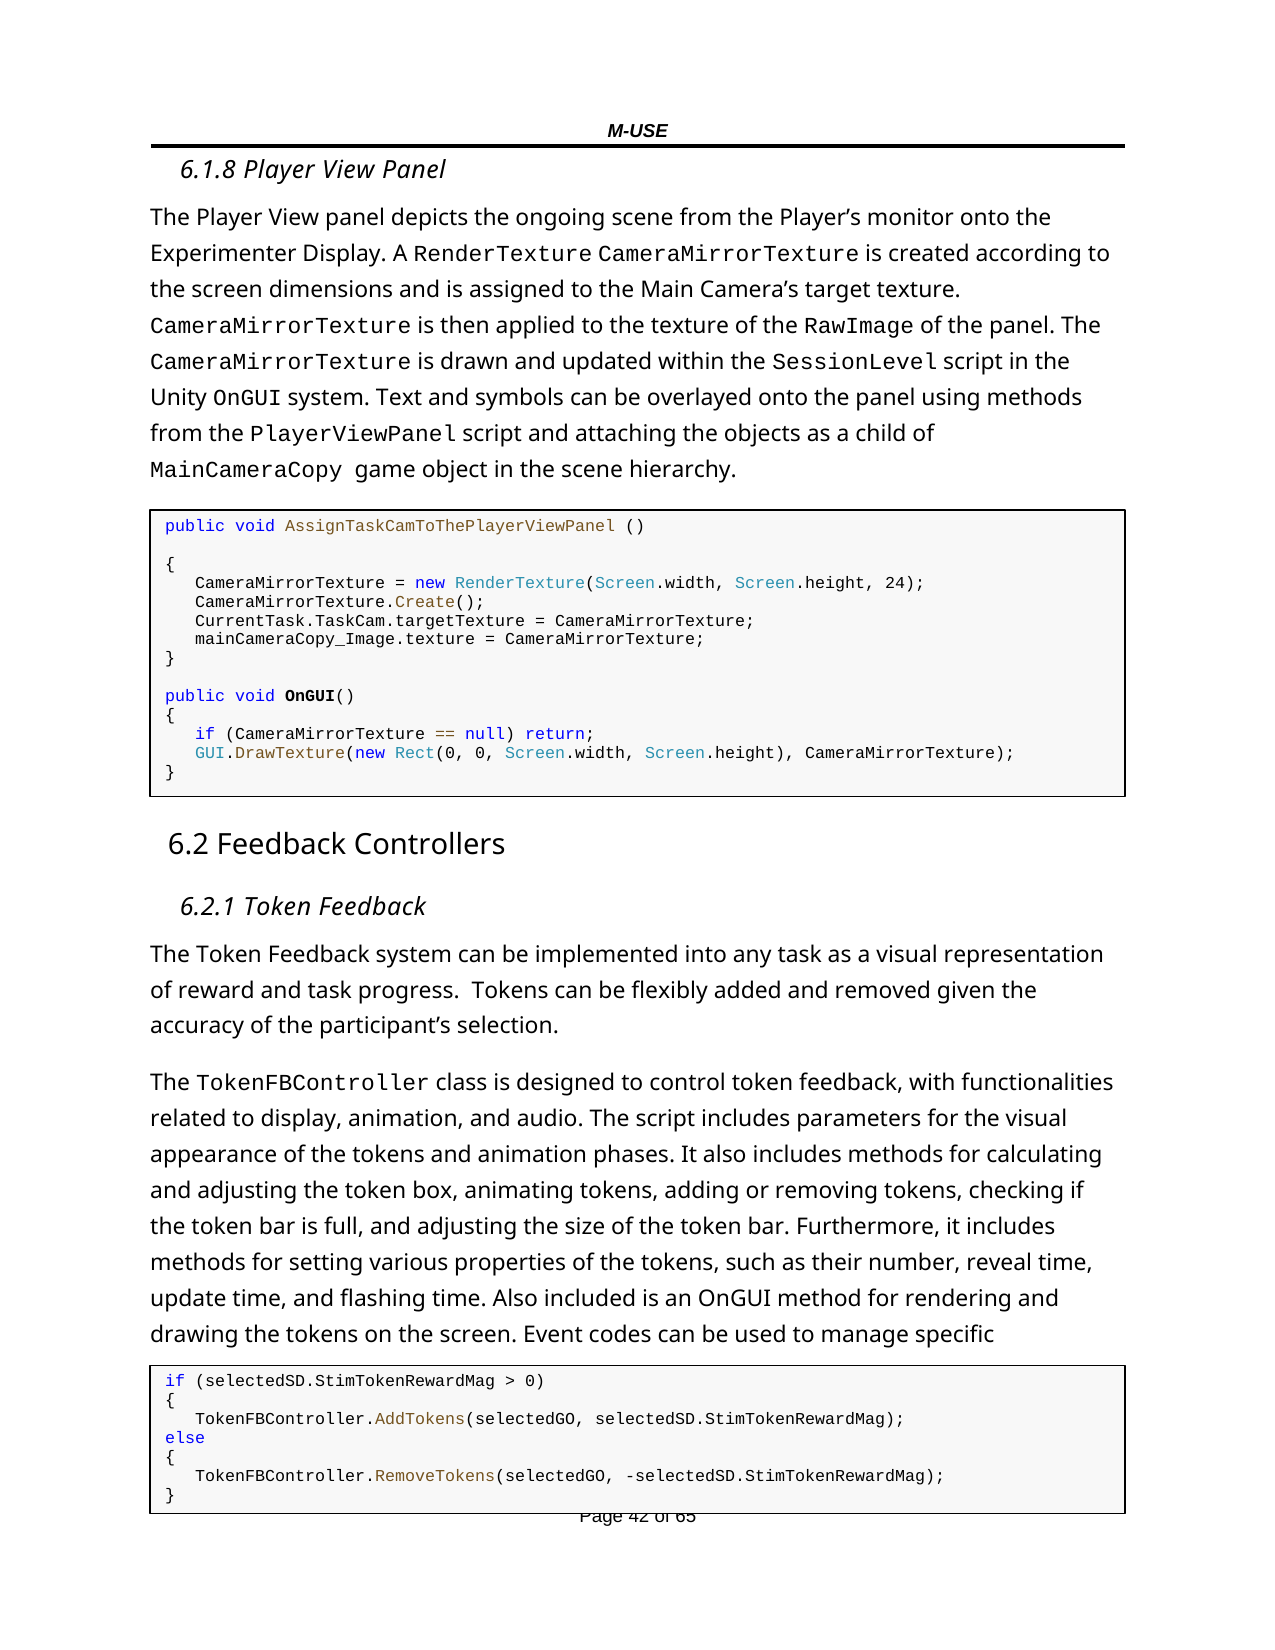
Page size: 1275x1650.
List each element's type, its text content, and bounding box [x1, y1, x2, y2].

subtitle 6.1.8 Player View Panel [179, 152, 1125, 186]
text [150, 1066, 1125, 1349]
subtitle 6.2 Feedback Controllers [168, 823, 1125, 863]
subtitle 6.2.1 Token Feedback [179, 889, 1125, 923]
text The Token Feedback system can be implemented into any task as a visual representation of reward and task progress. Tokens can be flexibly added and removed given the accuracy of the participant’s selection. [150, 938, 1125, 1041]
text The Player View panel depicts the ongoing scene from the Player’s monitor onto the Experimenter Display. A RenderTexture CameraMirrorTexture is created according to the screen dimensions and is assigned to the Main Camera’s target texture. CameraMirrorTexture is then applied to the texture of the RawImage of the panel. The CameraMirrorTexture is drawn and updated within the SessionLevel script in the Unity OnGUI system. Text and symbols can be overlayed onto the panel using methods from the PlayerViewPanel script and attaching the objects as a child of MainCameraCopy game object in the scene hierarchy. [150, 201, 1125, 484]
